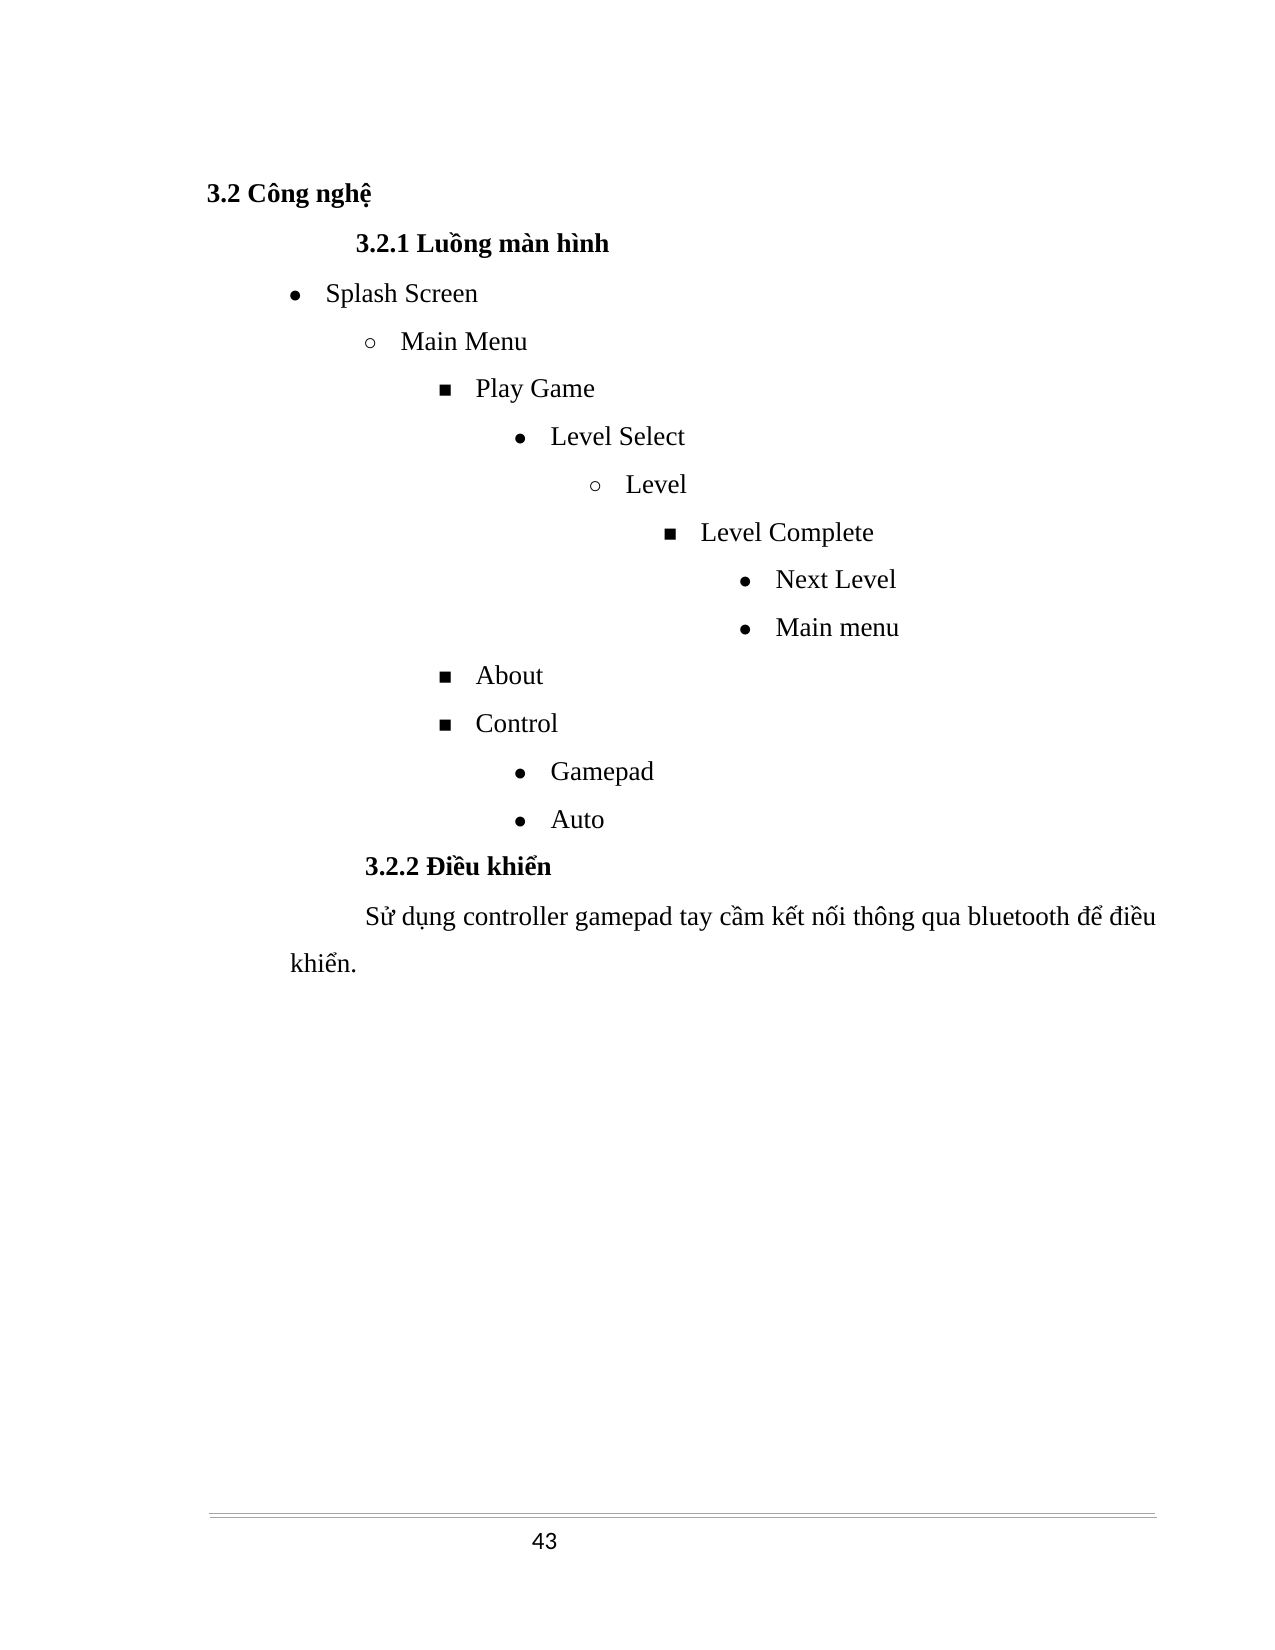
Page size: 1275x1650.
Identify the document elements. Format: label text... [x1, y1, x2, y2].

list Auto [513, 803, 1157, 834]
list Level Select [513, 420, 1157, 451]
list Play Game [438, 372, 1157, 403]
text Sử dụng controller gamepad tay cầm kết nối thông qua bluetooth để điều khiển. [290, 900, 1157, 978]
list Splash Screen [288, 277, 1157, 308]
list Level Complete [663, 516, 1157, 547]
text 3.2.1 Luồng màn hình [281, 227, 1157, 258]
list Main menu [738, 611, 1157, 643]
list Gamepad [513, 755, 1157, 786]
list Main Menu [363, 324, 1157, 356]
list About [438, 659, 1157, 690]
list Level [588, 468, 1157, 499]
list Next Level [738, 564, 1157, 595]
list Control [438, 707, 1157, 738]
text 3.2.2 Điều khiển [290, 851, 1157, 882]
text 3.2 Công nghệ [207, 177, 1157, 208]
